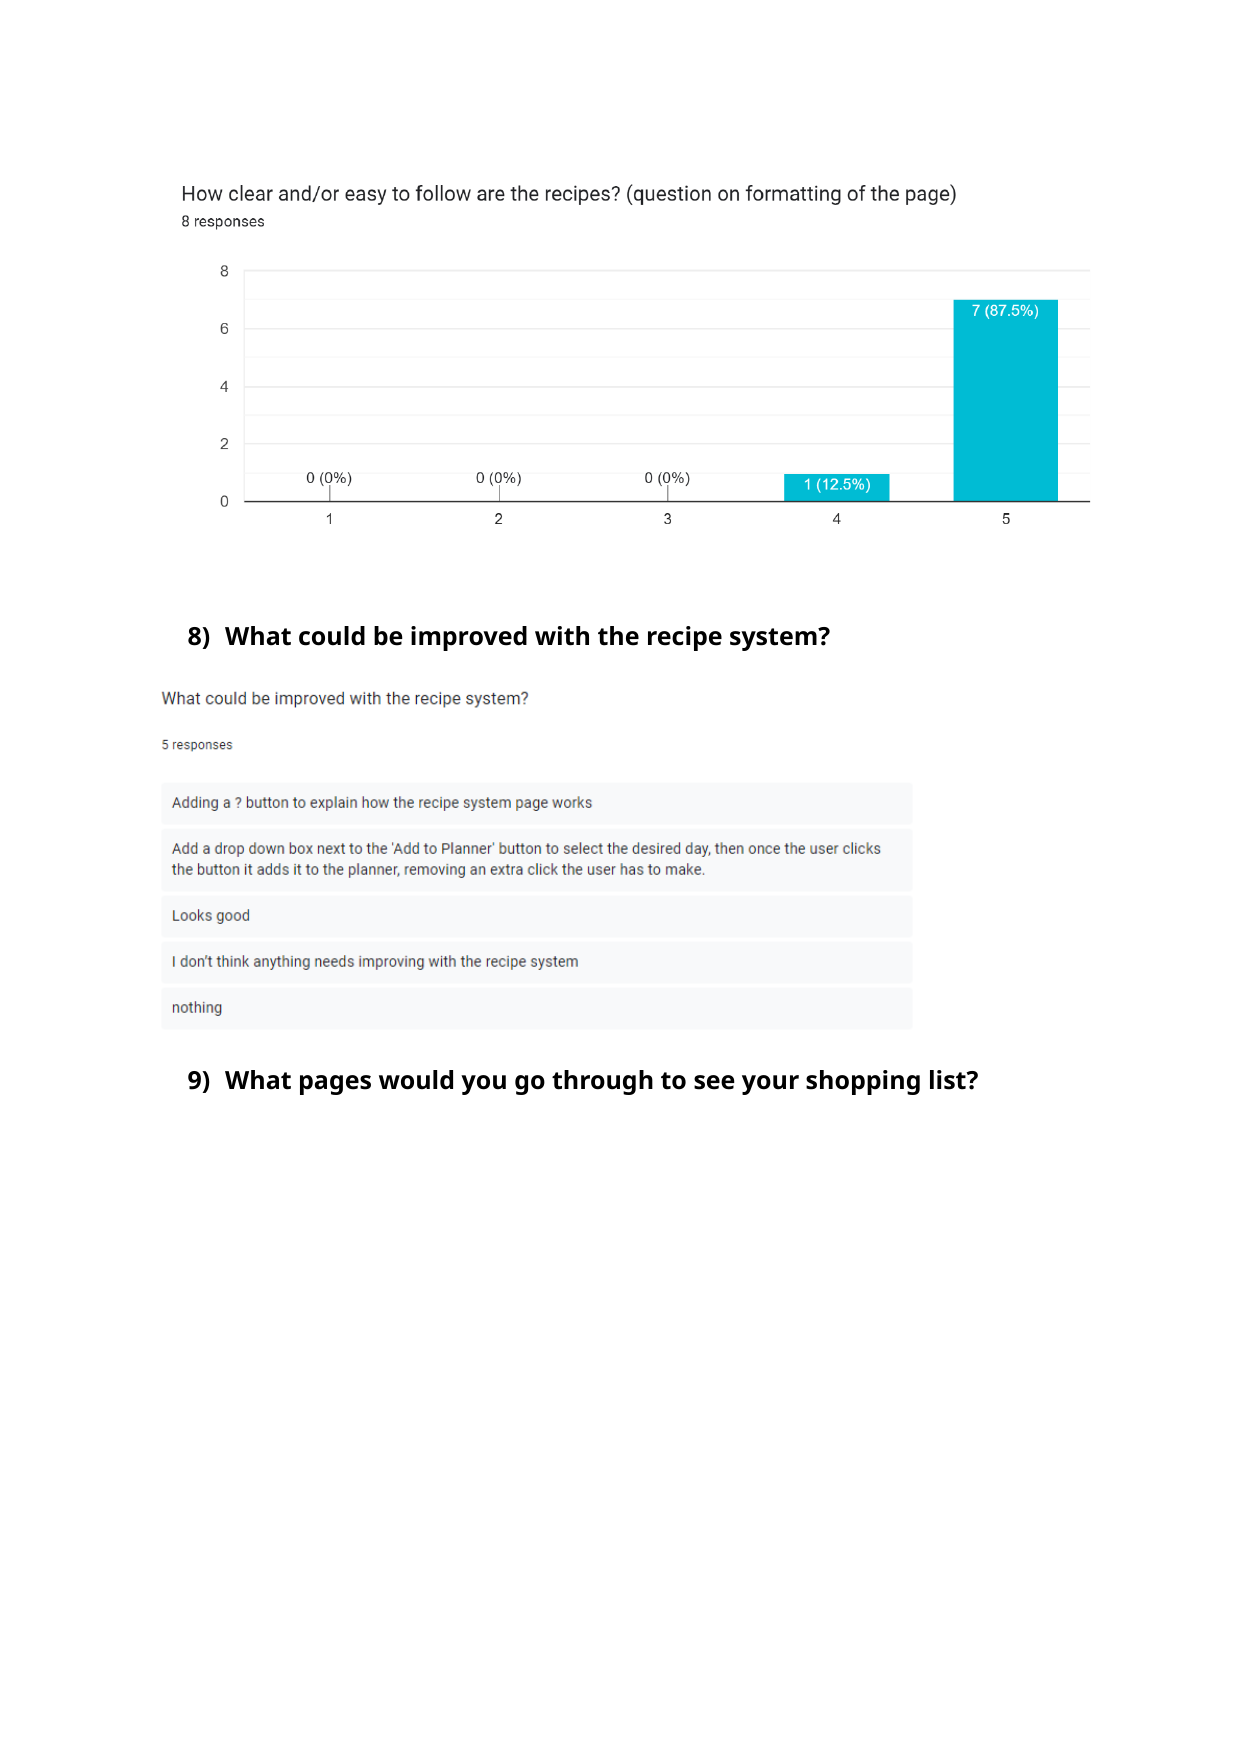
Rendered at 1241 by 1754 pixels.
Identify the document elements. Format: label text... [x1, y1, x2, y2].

list What pages would you go through to see your shopping list? [187, 1063, 1090, 1097]
picture [150, 150, 1091, 597]
picture [150, 674, 923, 1042]
list What could be improved with the recipe system? [187, 619, 1090, 653]
